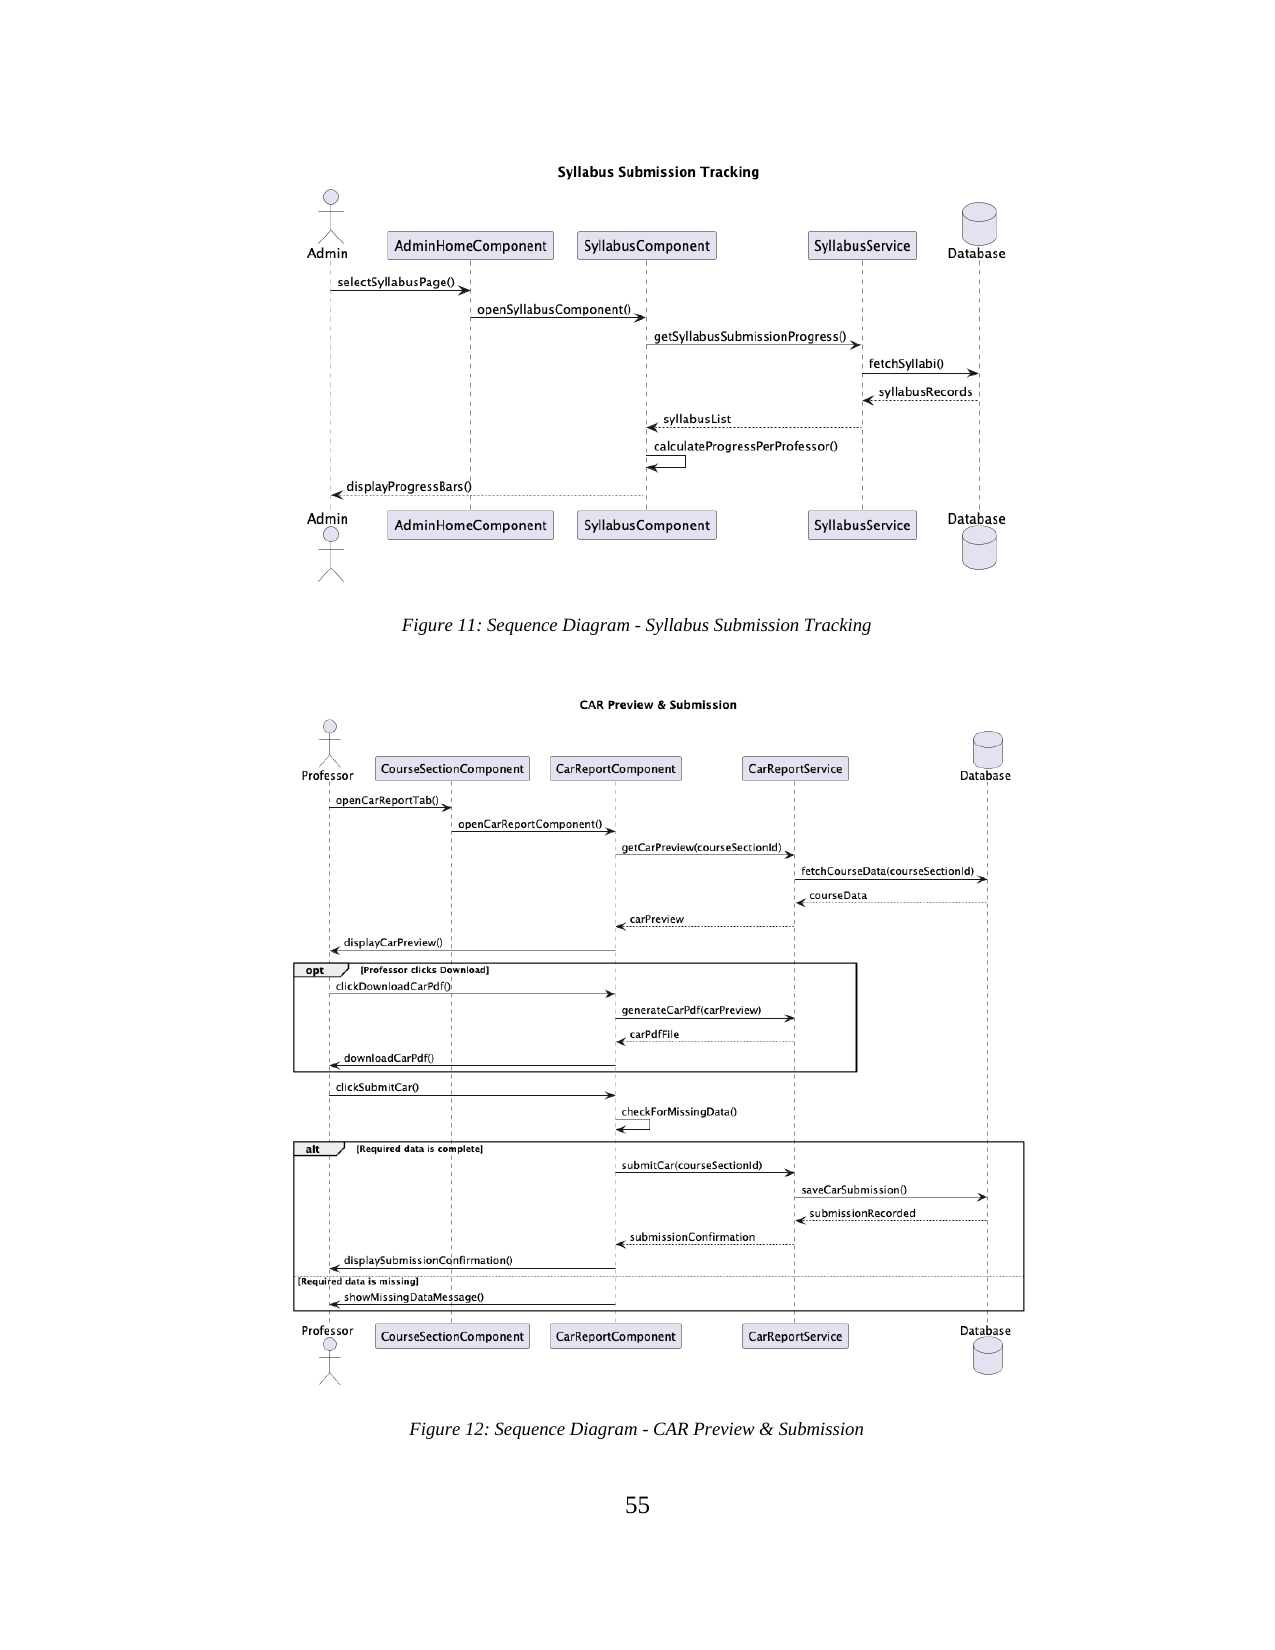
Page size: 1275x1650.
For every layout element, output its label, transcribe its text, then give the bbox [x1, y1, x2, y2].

text Figure 12: Sequence Diagram - CAR Preview & Submission [150, 1417, 1125, 1439]
picture [285, 685, 1028, 1389]
picture [302, 150, 1011, 586]
text Figure 11: Sequence Diagram - Syllabus Submission Tracking [150, 614, 1125, 636]
